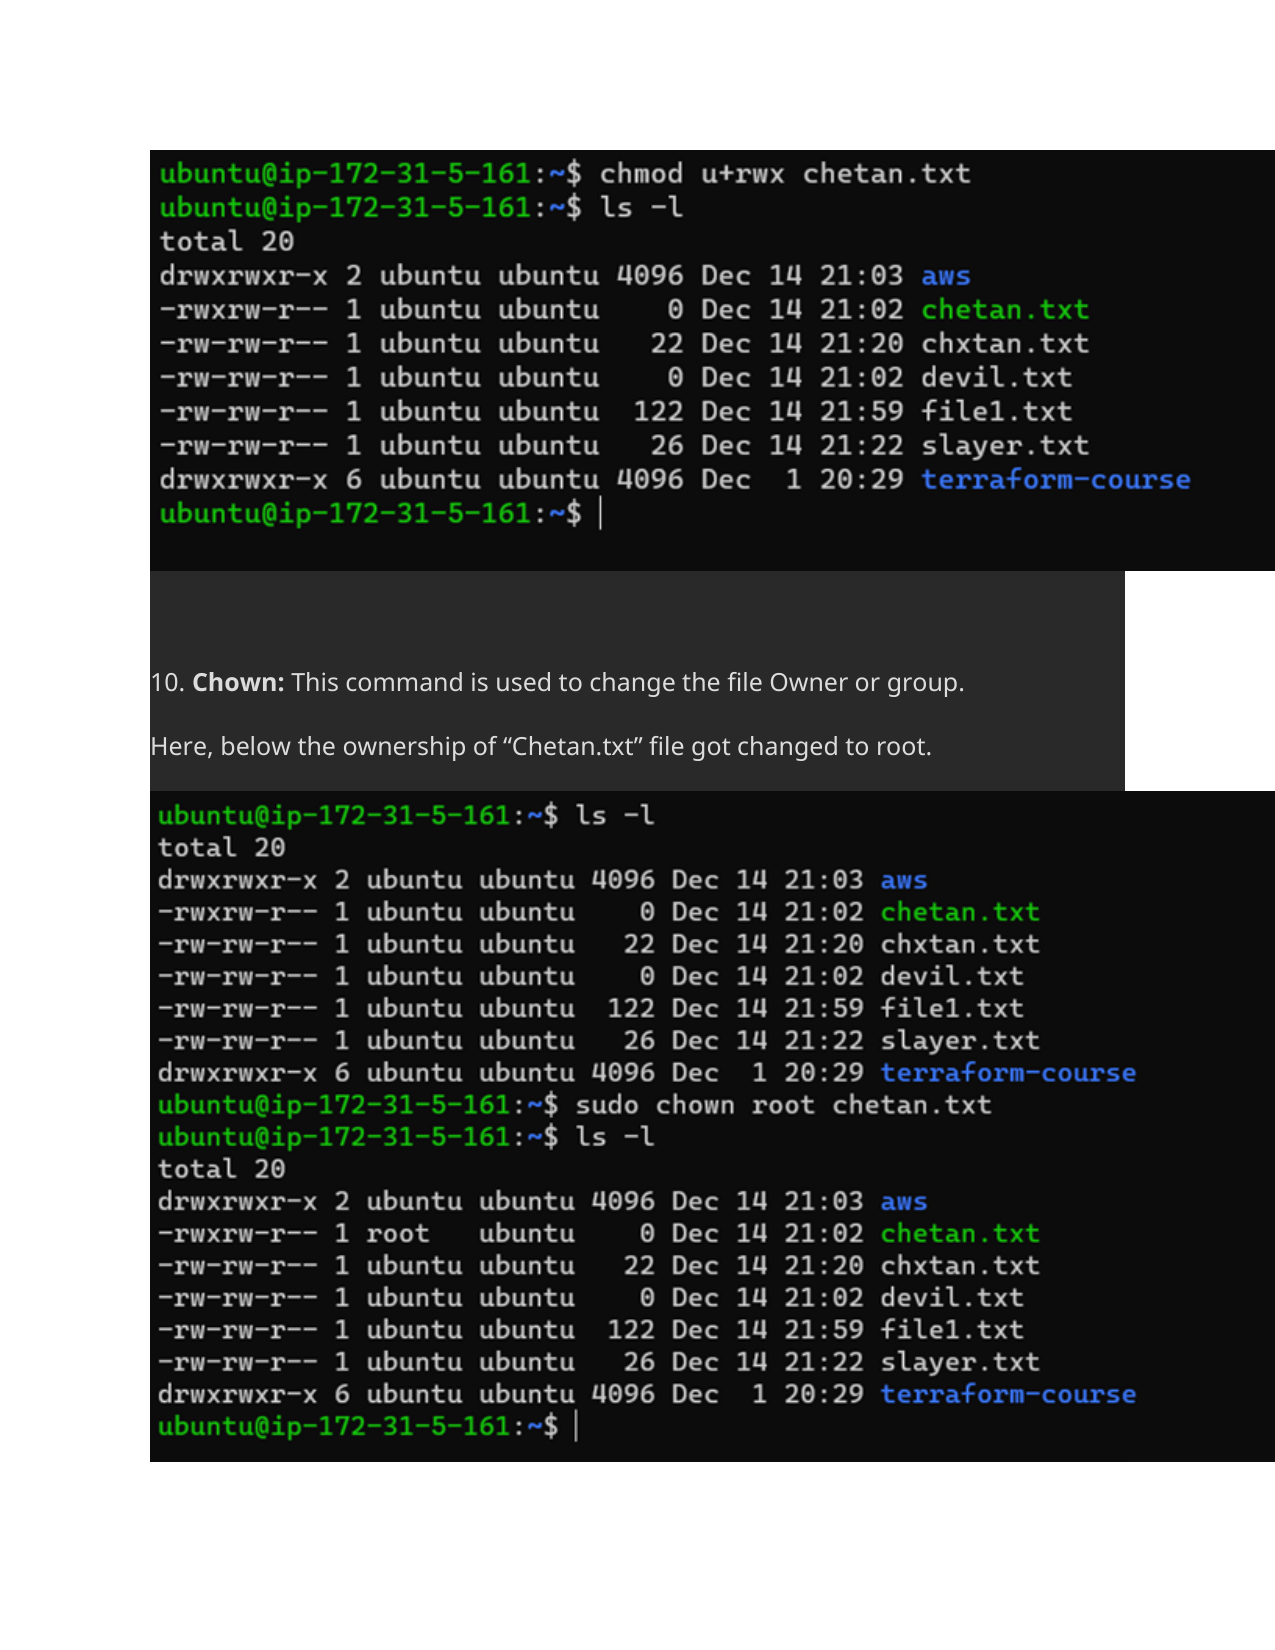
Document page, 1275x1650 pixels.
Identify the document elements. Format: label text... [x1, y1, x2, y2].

text 10. Chown: This command is used to change the file Owner or group. [150, 665, 1125, 699]
text Here, below the ownership of “Chetan.txt” file got changed to root. [150, 728, 1125, 762]
picture [150, 150, 1275, 571]
picture [150, 791, 1275, 1462]
